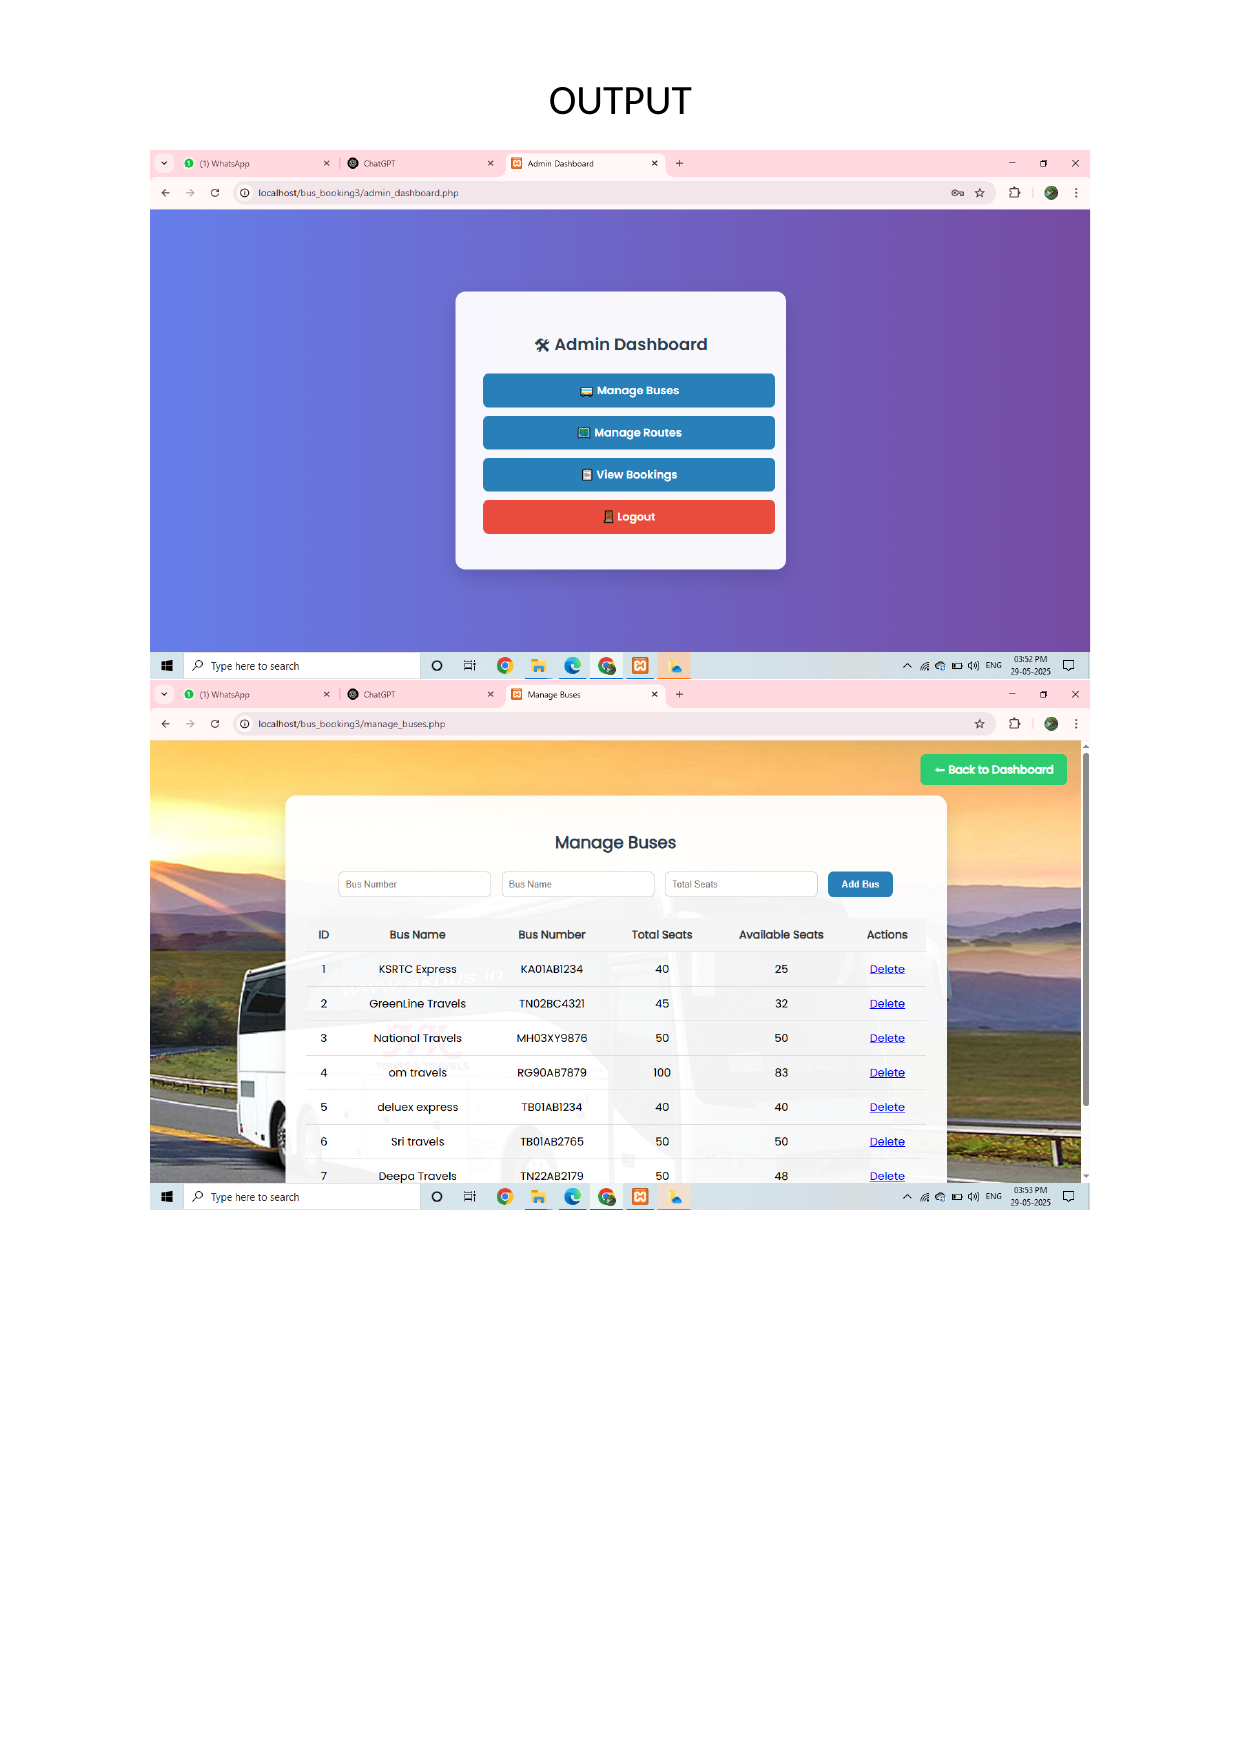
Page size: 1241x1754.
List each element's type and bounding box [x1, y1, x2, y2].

picture [150, 150, 1091, 679]
picture [150, 680, 1091, 1210]
